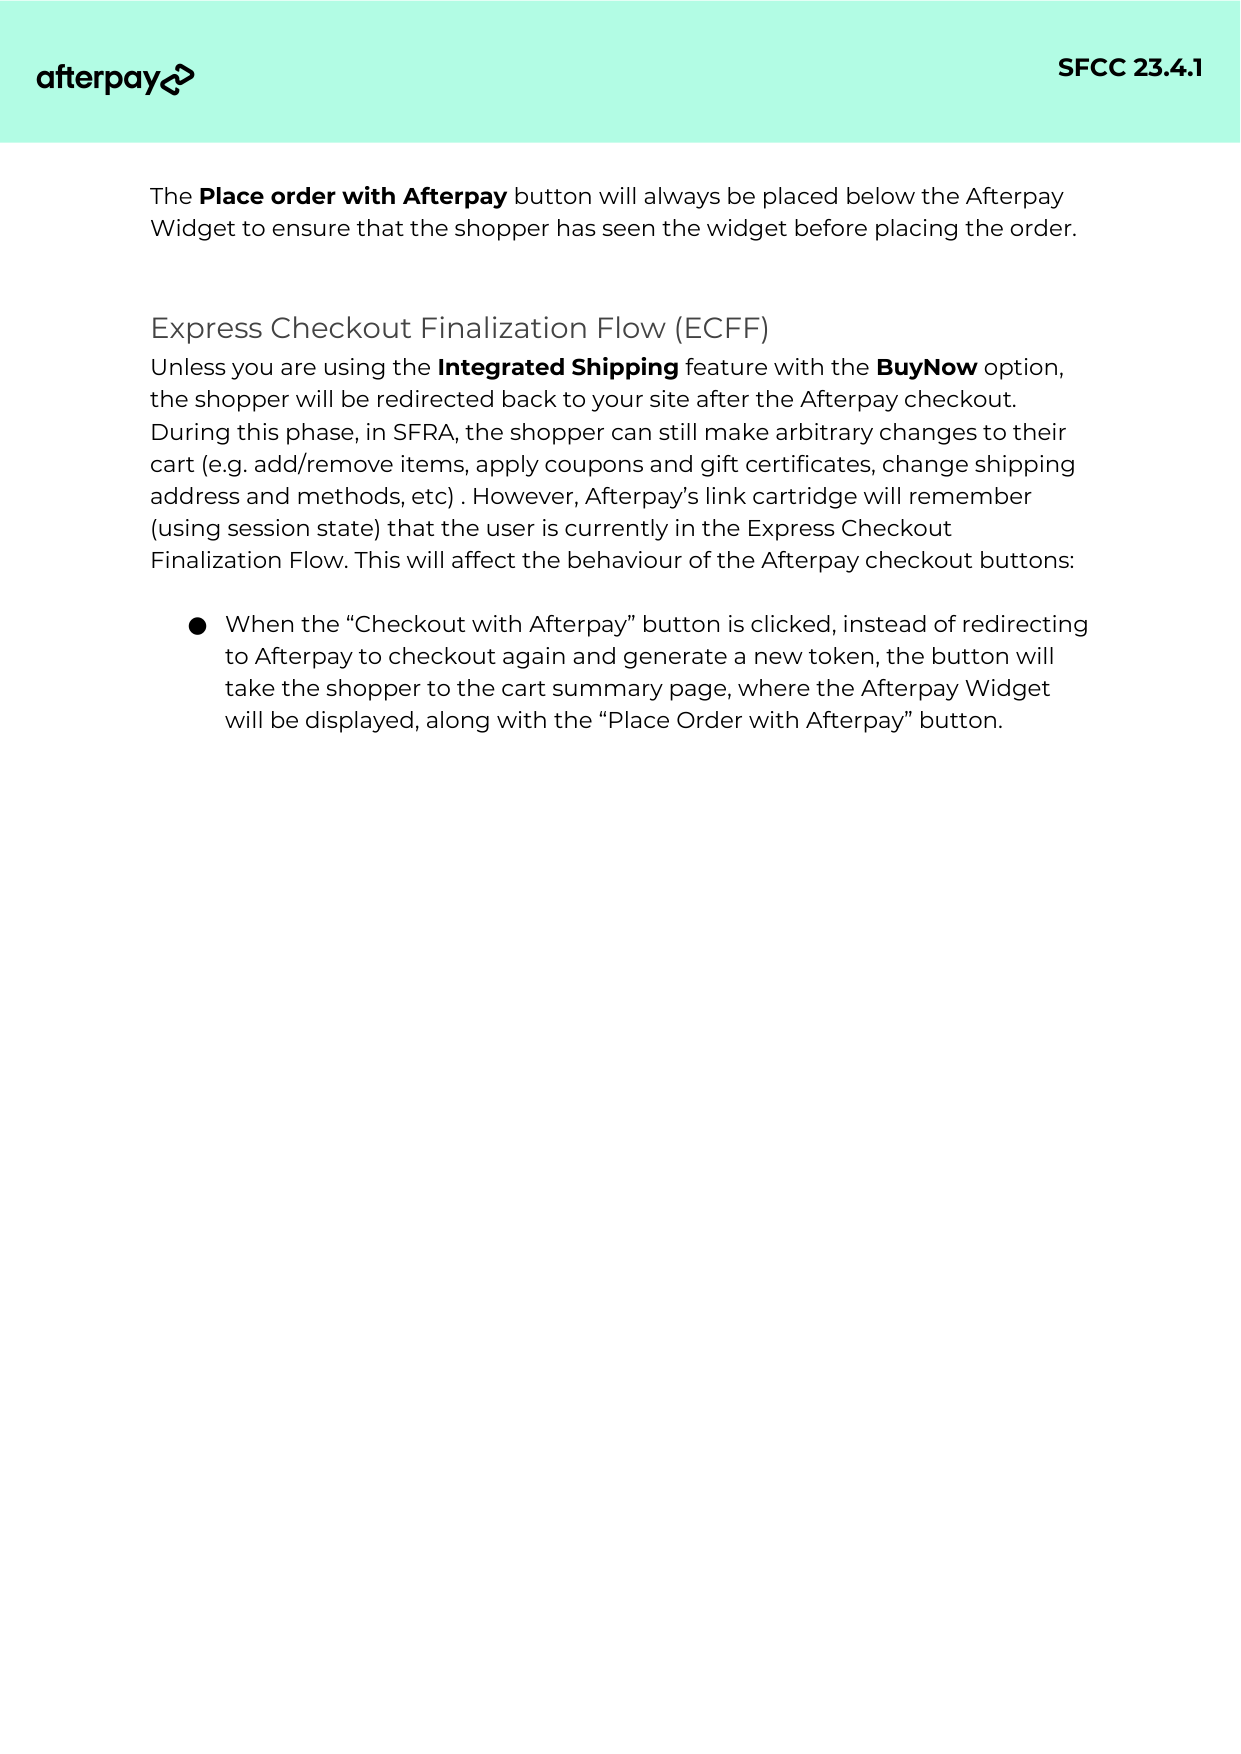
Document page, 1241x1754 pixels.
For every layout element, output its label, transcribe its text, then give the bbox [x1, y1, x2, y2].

list When the “Checkout with Afterpay” button is clicked, instead of redirecting to Afterpay to checkout again and generate a new token, the button will take the shopper to the cart summary page, where the Afterpay Widget will be displayed, along with the “Place Order with Afterpay” button. [187, 610, 1090, 734]
picture [7, 40, 224, 103]
subtitle Express Checkout Finalization Flow (ECFF) [150, 310, 1090, 345]
text The Place order with Afterpay button will always be placed below the Afterpay Widget to ensure that the shopper has seen the widget before placing the order. [150, 182, 1090, 273]
text Unless you are using the Integrated Shipping feature with the BuyNow option, the shopper will be redirected back to your site after the Afterpay checkout. During this phase, in SFRA, the shopper can still make arbitrary changes to their cart (e.g. add/remove items, apply coupons and gift certificates, change shipping address and methods, etc) . However, Afterpay’s link cartridge will remember (using session state) that the user is currently in the Express Checkout Finalization Flow. This will affect the behaviour of the Afterpay checkout buttons: [150, 354, 1090, 574]
